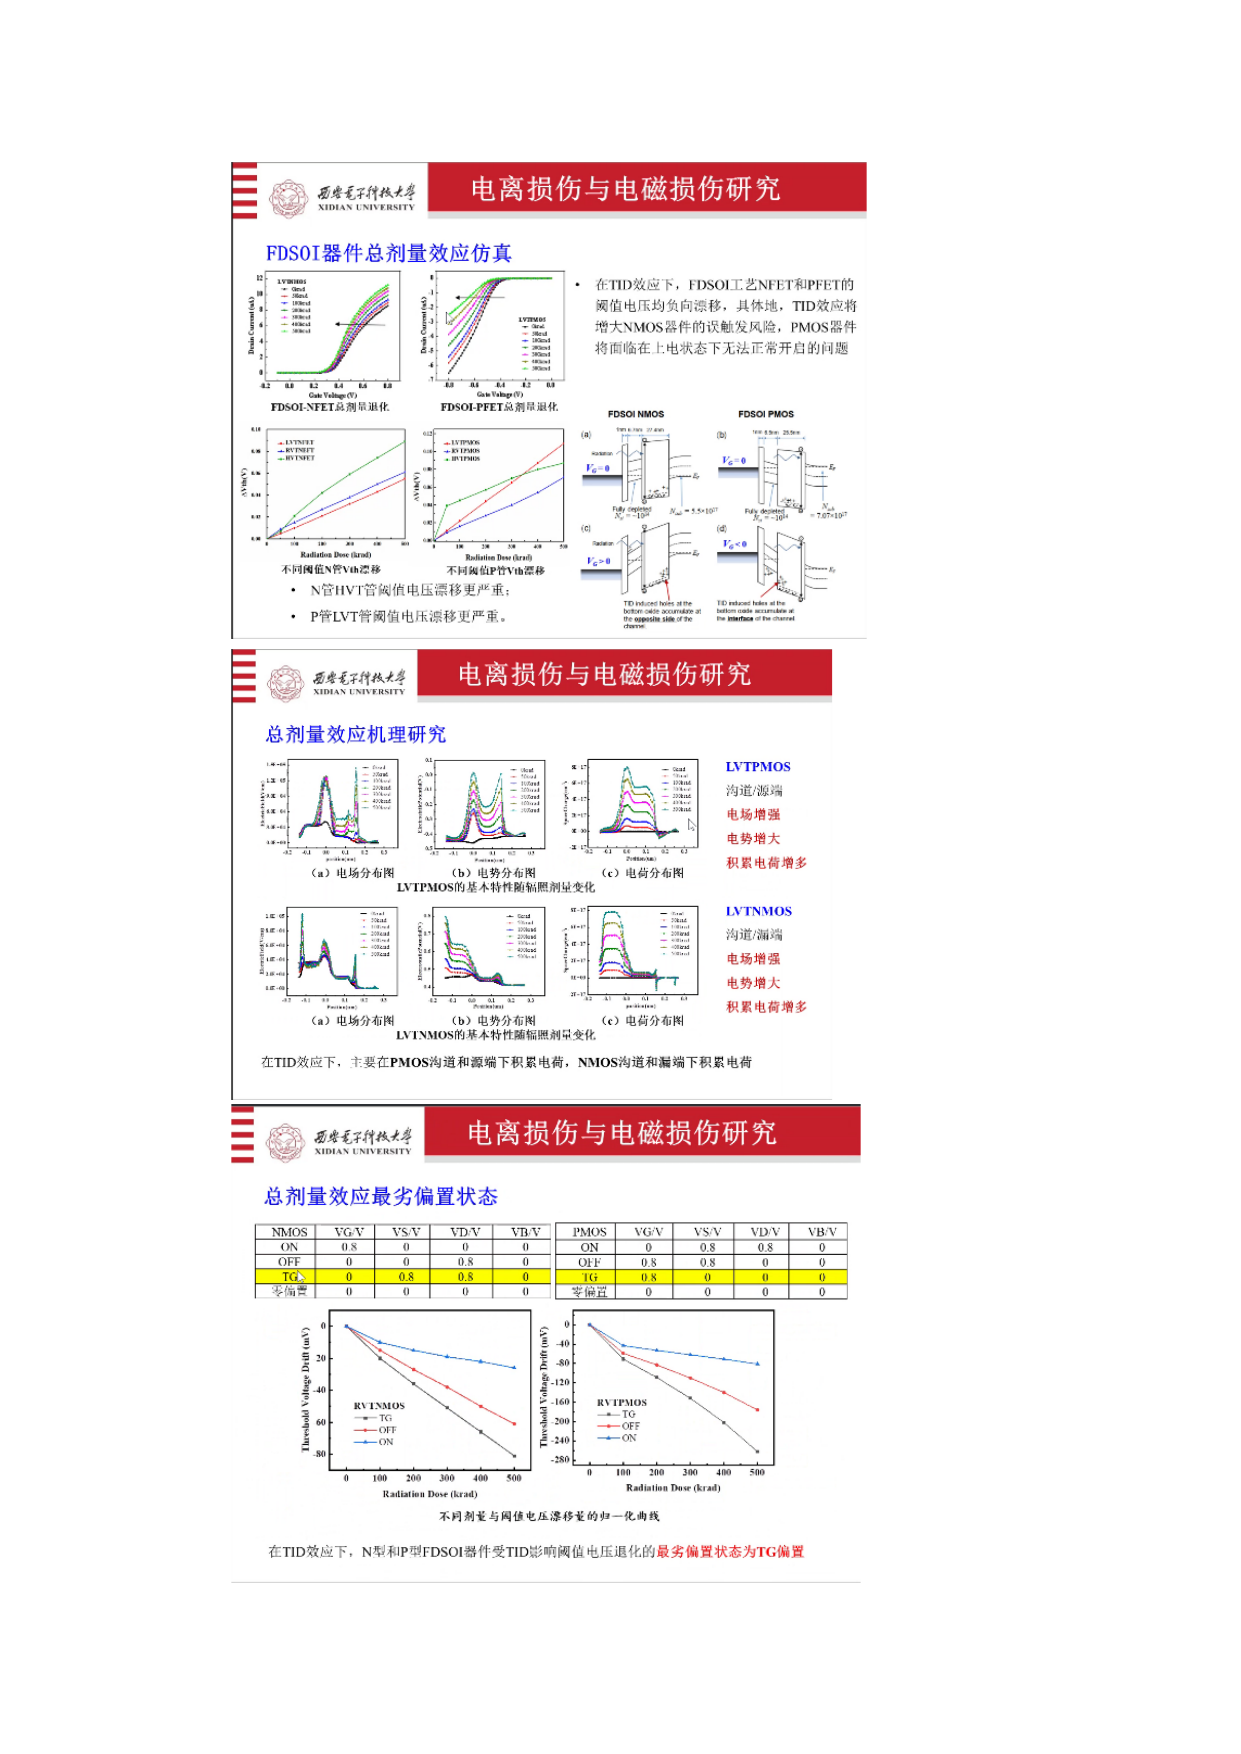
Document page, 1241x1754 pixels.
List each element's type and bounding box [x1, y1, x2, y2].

picture [231, 1104, 861, 1583]
picture [231, 162, 867, 639]
picture [231, 649, 833, 1100]
